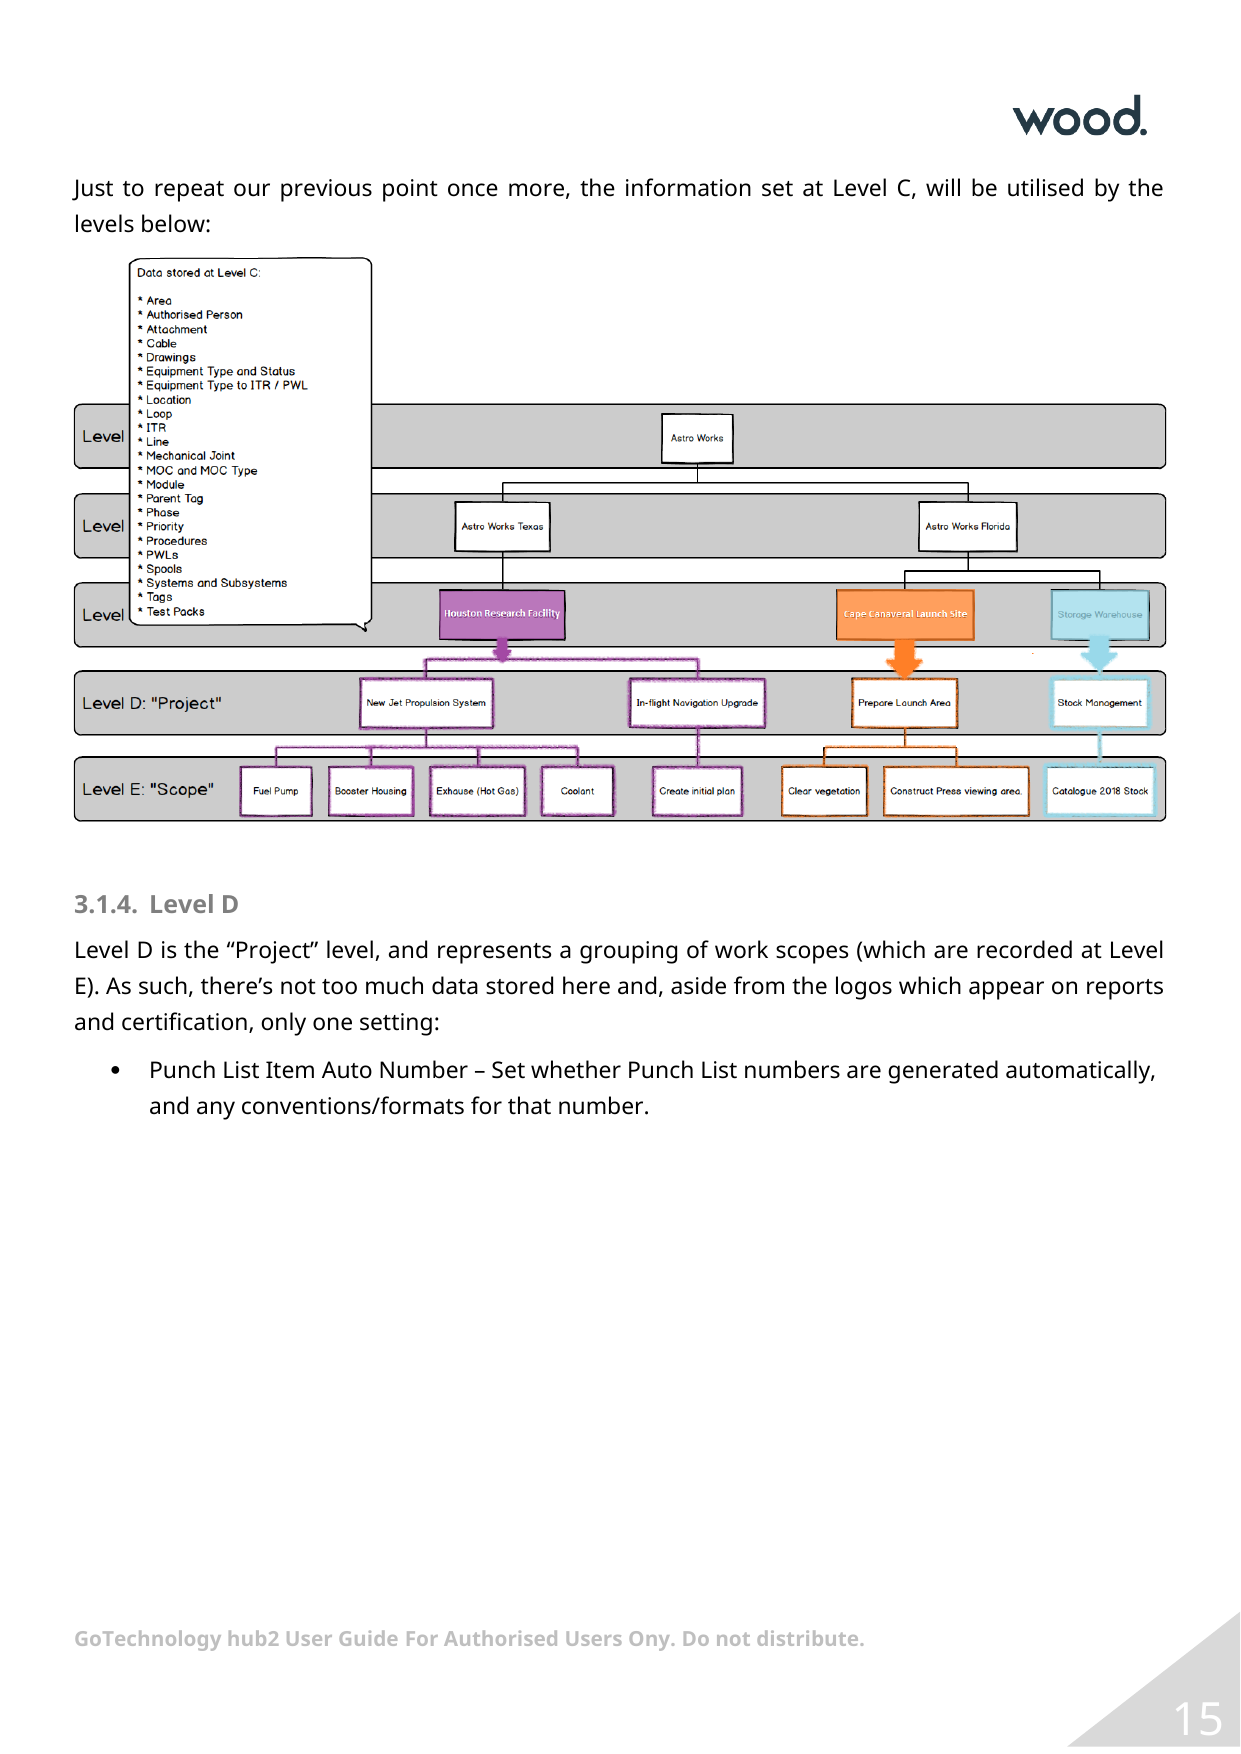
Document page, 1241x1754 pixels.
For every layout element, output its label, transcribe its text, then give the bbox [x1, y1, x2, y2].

list Punch List Item Auto Number – Set whether Punch List numbers are generated automatically, and any conventions/formats for that number. [111, 1054, 1167, 1121]
text Level D is the “Project” level, and represents a grouping of work scopes (which are recorded at Level E). As such, there’s not too much data stored here and, aside from the logos which appear on reports and certification, only one setting: [74, 934, 1167, 1037]
subtitle Level D [74, 887, 1167, 921]
picture [991, 73, 1167, 156]
text Just to repeat our previous point once more, the information set at Level C, will be utilised by the levels below: [74, 172, 1167, 239]
picture [73, 256, 1167, 822]
